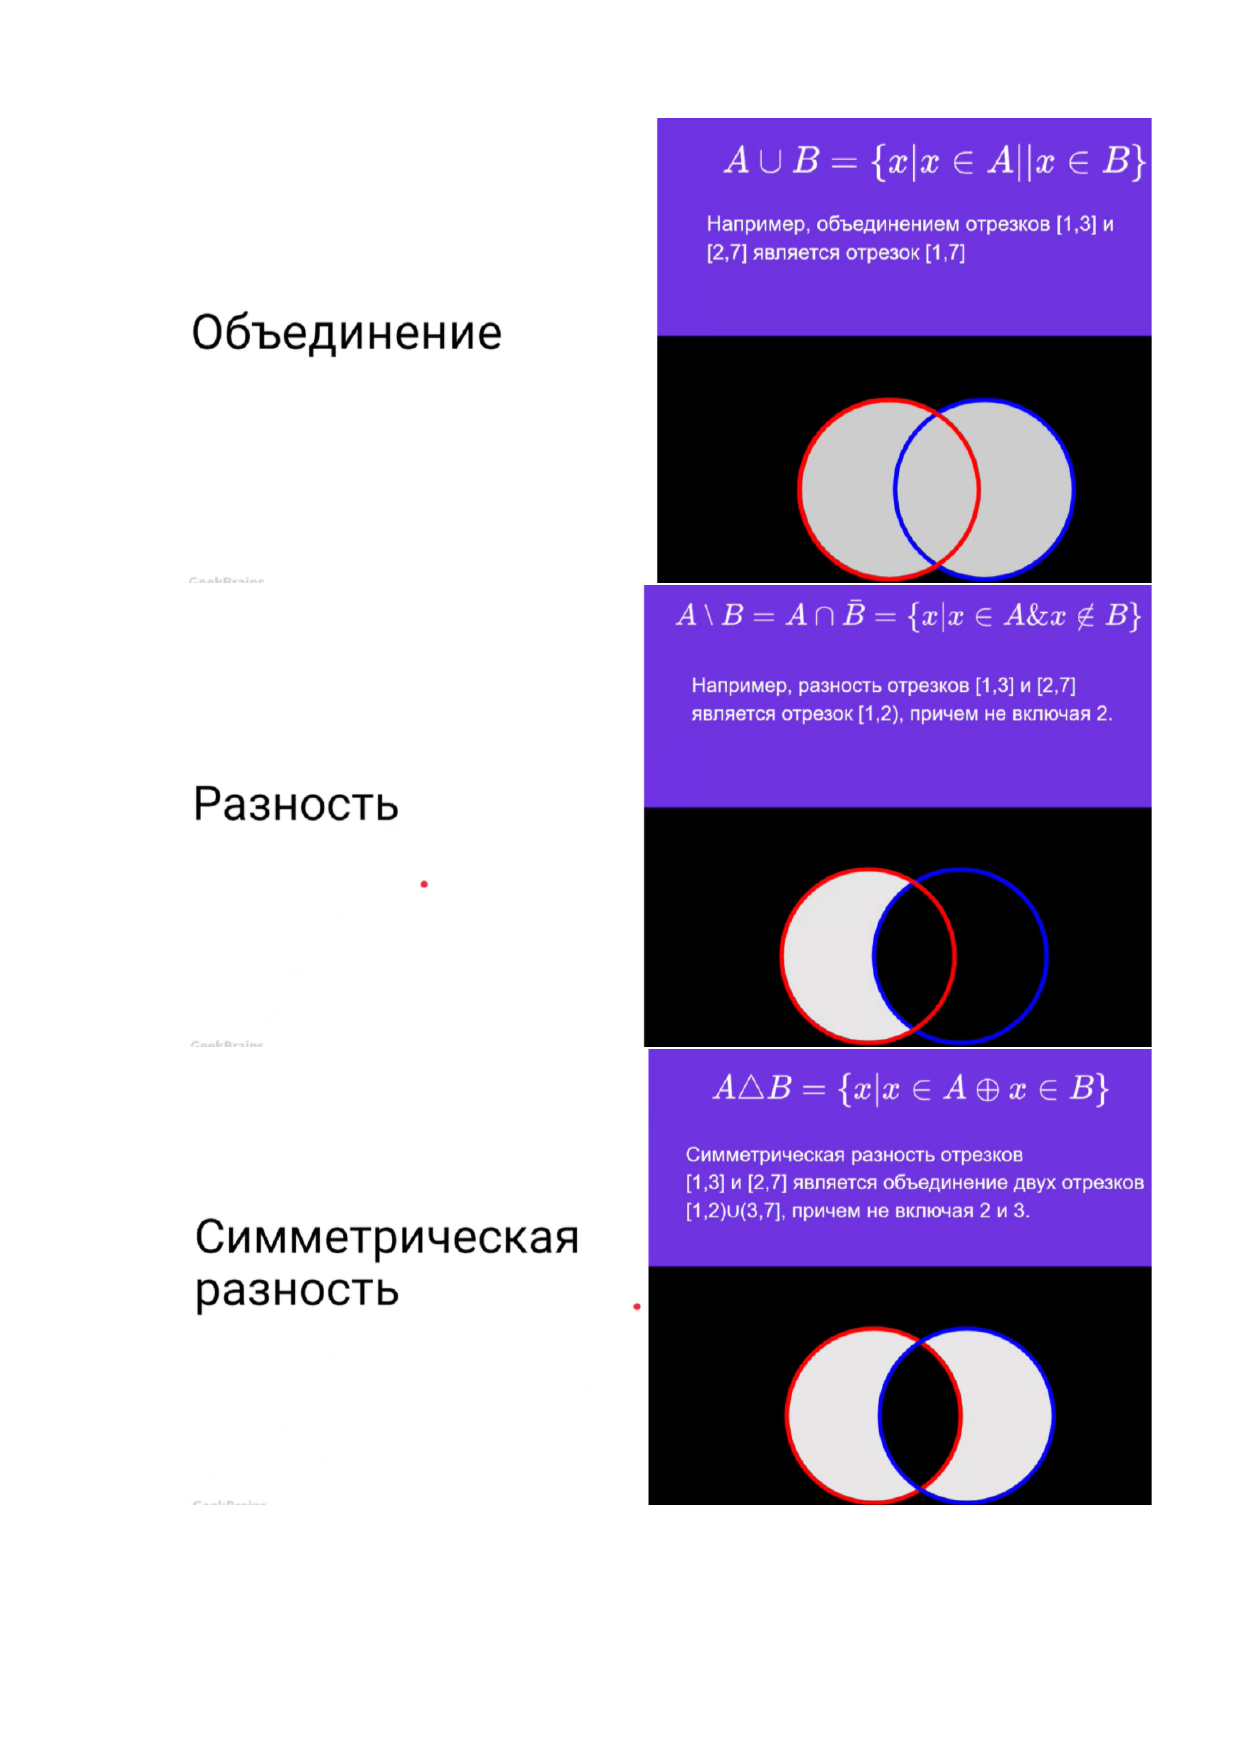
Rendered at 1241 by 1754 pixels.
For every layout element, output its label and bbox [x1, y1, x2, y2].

picture [177, 1049, 1152, 1505]
picture [177, 585, 1152, 1047]
picture [177, 118, 1152, 583]
